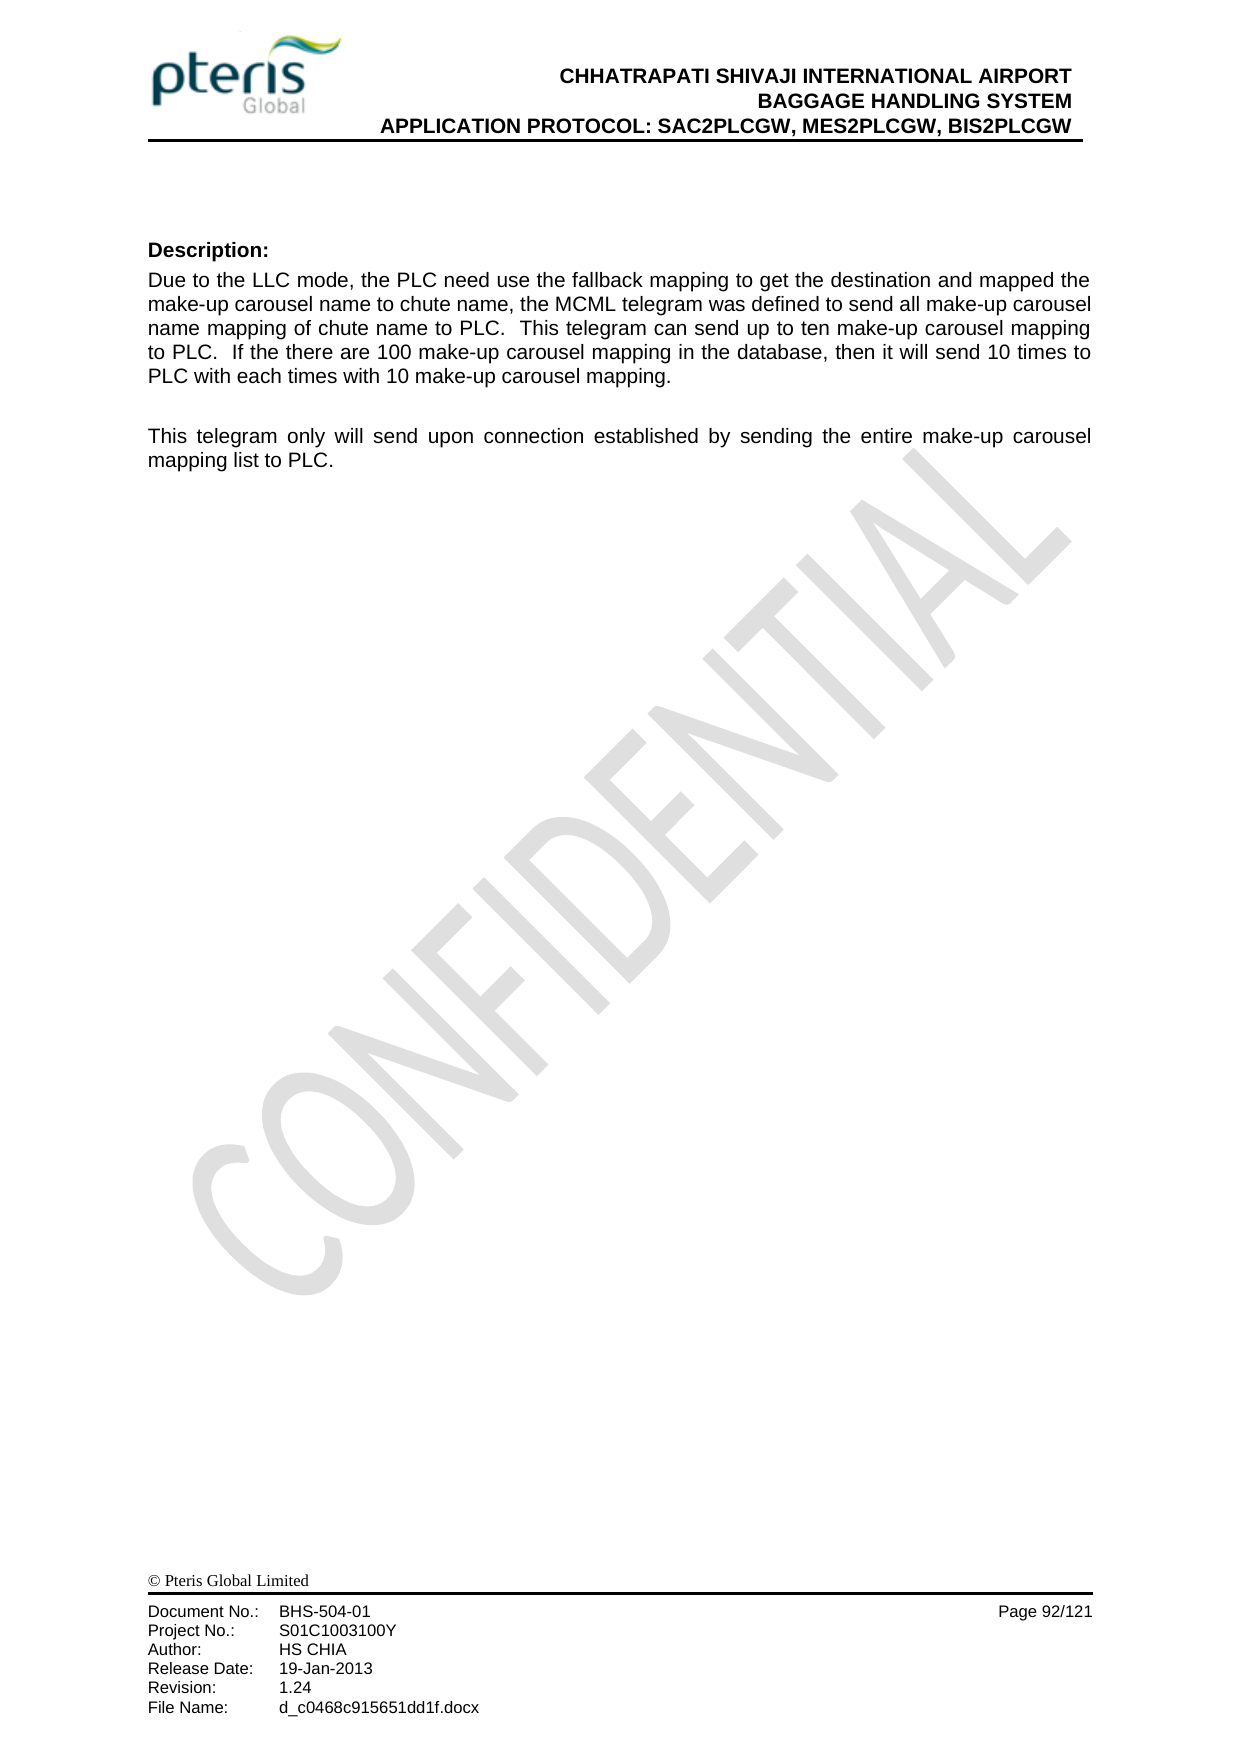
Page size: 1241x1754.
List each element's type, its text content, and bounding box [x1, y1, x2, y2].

text Due to the LLC mode, the PLC need use the fallback mapping to get the destination and mapped the make-up carousel name to chute name, the MCML telegram was defined to send all make-up carousel name mapping of chute name to PLC. This telegram can send up to ten make-up carousel mapping to PLC. If the there are 100 make-up carousel mapping in the database, then it will send 10 times to PLC with each times with 10 make-up carousel mapping. [148, 268, 1093, 388]
picture [149, 31, 342, 118]
text Description: [148, 238, 1093, 262]
text This telegram only will send upon connection established by sending the entire make-up carousel mapping list to PLC. [148, 424, 1093, 472]
